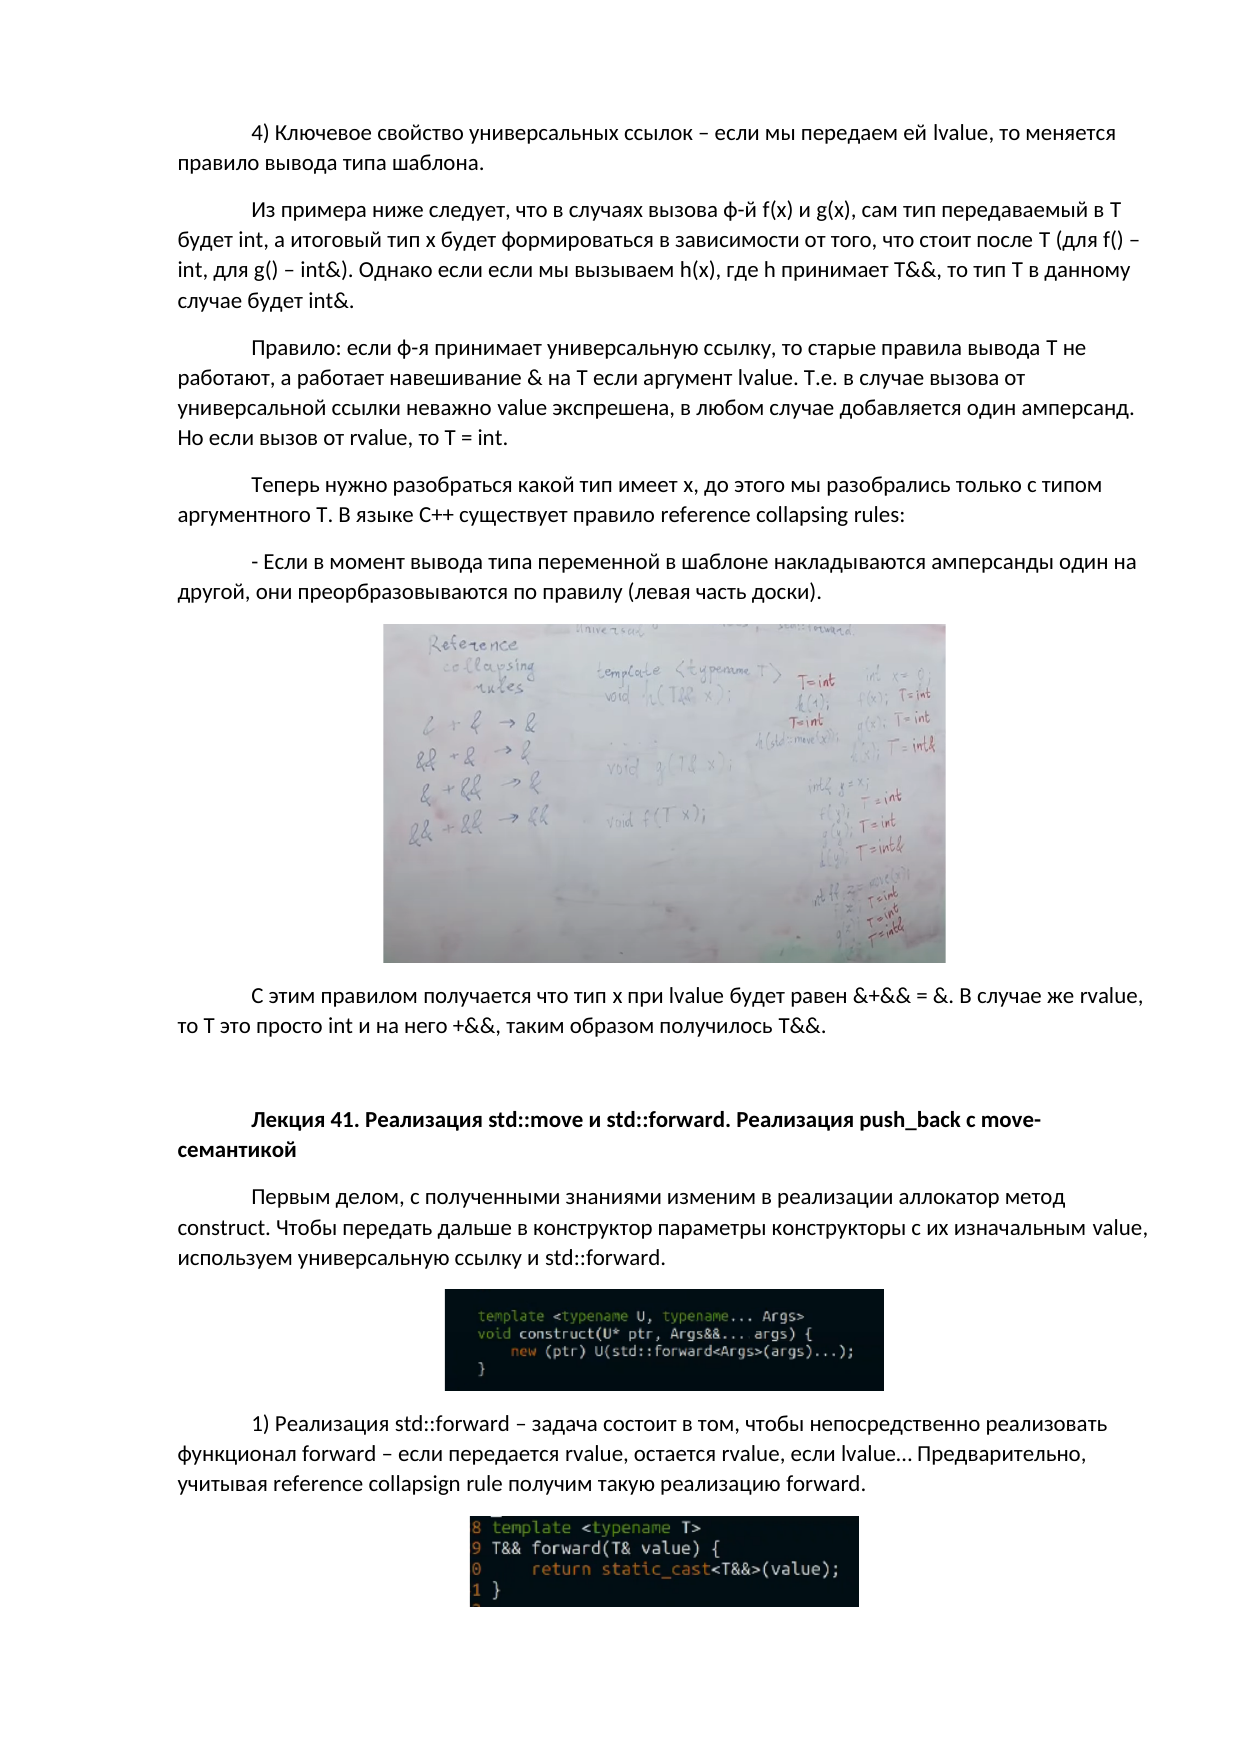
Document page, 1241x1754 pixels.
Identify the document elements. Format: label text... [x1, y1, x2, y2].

text Правило: если ф-я принимает универсальную ссылку, то старые правила вывода T не работают, а работает навешивание & на T если аргумент lvalue. Т.е. в случае вызова от универсальной ссылки неважно value экспрешена, в любом случае добавляется один амперсанд. Но если вызов от rvalue, то T = int. [177, 333, 1152, 451]
text 1) Реализация std::forward – задача состоит в том, чтобы непосредственно реализовать функционал forward – если передается rvalue, остается rvalue, если lvalue… Предварительно, учитывая reference collapsign rule получим такую реализацию forward. [177, 1409, 1152, 1497]
text Лекция 41. Реализация std::move и std::forward. Реализация push_back с move-семантикой [177, 1105, 1152, 1163]
text Первым делом, с полученными знаниями изменим в реализации аллокатор метод construct. Чтобы передать дальше в конструктор параметры конструкторы с их изначальным value, используем универсальную ссылку и std::forward. [177, 1182, 1152, 1271]
picture [444, 1289, 884, 1391]
picture [383, 624, 946, 963]
text 4) Ключевое свойство универсальных ссылок – если мы передаем ей lvalue, то меняется правило вывода типа шаблона. [177, 118, 1152, 176]
text С этим правилом получается что тип x при lvalue будет равен &+&& = &. В случае же rvalue, то T это просто int и на него +&&, таким образом получилось T&&. [177, 981, 1152, 1039]
text Теперь нужно разобраться какой тип имеет x, до этого мы разобрались только с типом аргументного T. В языке C++ существует правило reference collapsing rules: [177, 470, 1152, 528]
picture [469, 1516, 859, 1607]
text Из примера ниже следует, что в случаях вызова ф-й f(x) и g(x), сам тип передаваемый в T будет int, а итоговый тип x будет формироваться в зависимости от того, что стоит после T (для f() – int, для g() – int&). Однако если если мы вызываем h(x), где h принимает T&&, то тип T в данному случае будет int&. [177, 195, 1152, 314]
text - Если в момент вывода типа переменной в шаблоне накладываются амперсанды один на другой, они преорбразовываются по правилу (левая часть доски). [177, 547, 1152, 606]
